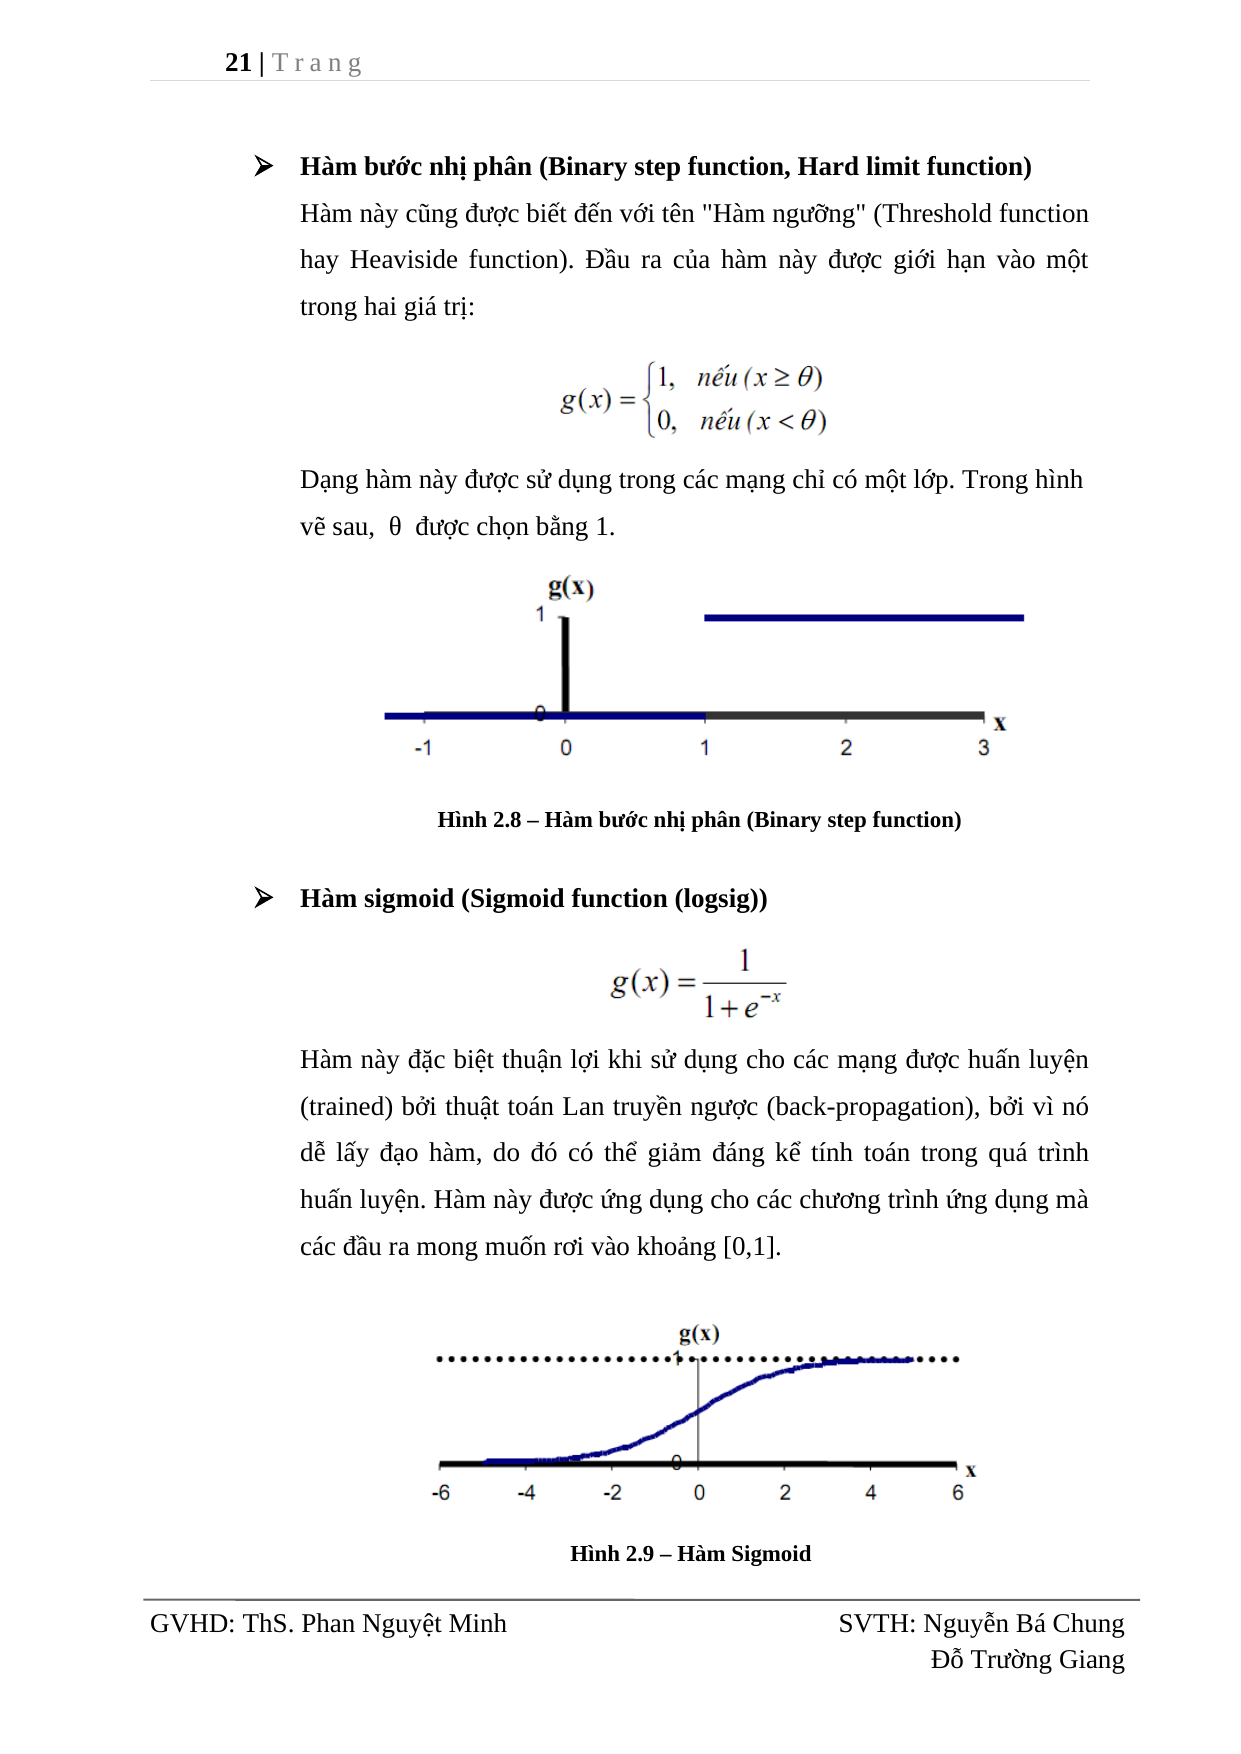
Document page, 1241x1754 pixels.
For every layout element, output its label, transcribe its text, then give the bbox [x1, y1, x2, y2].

list Hàm này đặc biệt thuận lợi khi sử dụng cho các mạng được huấn luyện (trained) bởi thuật toán Lan truyền ngược (back-propagation), bởi vì nó dễ lấy đạo hàm, do đó có thể giảm đáng kể tính toán trong quá trình huấn luyện. Hàm này được ứng dụng cho các chương trình ứng dụng mà các đầu ra mong muốn rơi vào khoảng [0,1]. [300, 1043, 1090, 1261]
list Hàm bước nhị phân (Binary step function, Hard limit function) [253, 150, 1090, 181]
picture [554, 336, 836, 448]
list Dạng hàm này được sử dụng trong các mạng chỉ có một lớp. Trong hình vẽ sau, θ được chọn bằng 1. [300, 463, 1090, 541]
list Hàm này cũng được biết đến với tên "Hàm ngưỡng" (Threshold function hay Heaviside function). Đầu ra của hàm này được giới hạn vào một trong hai giá trị: [300, 197, 1090, 321]
list Hàm sigmoid (Sigmoid function (logsig)) [253, 882, 1090, 913]
picture [402, 1276, 989, 1509]
picture [344, 556, 1046, 773]
picture [601, 928, 789, 1028]
